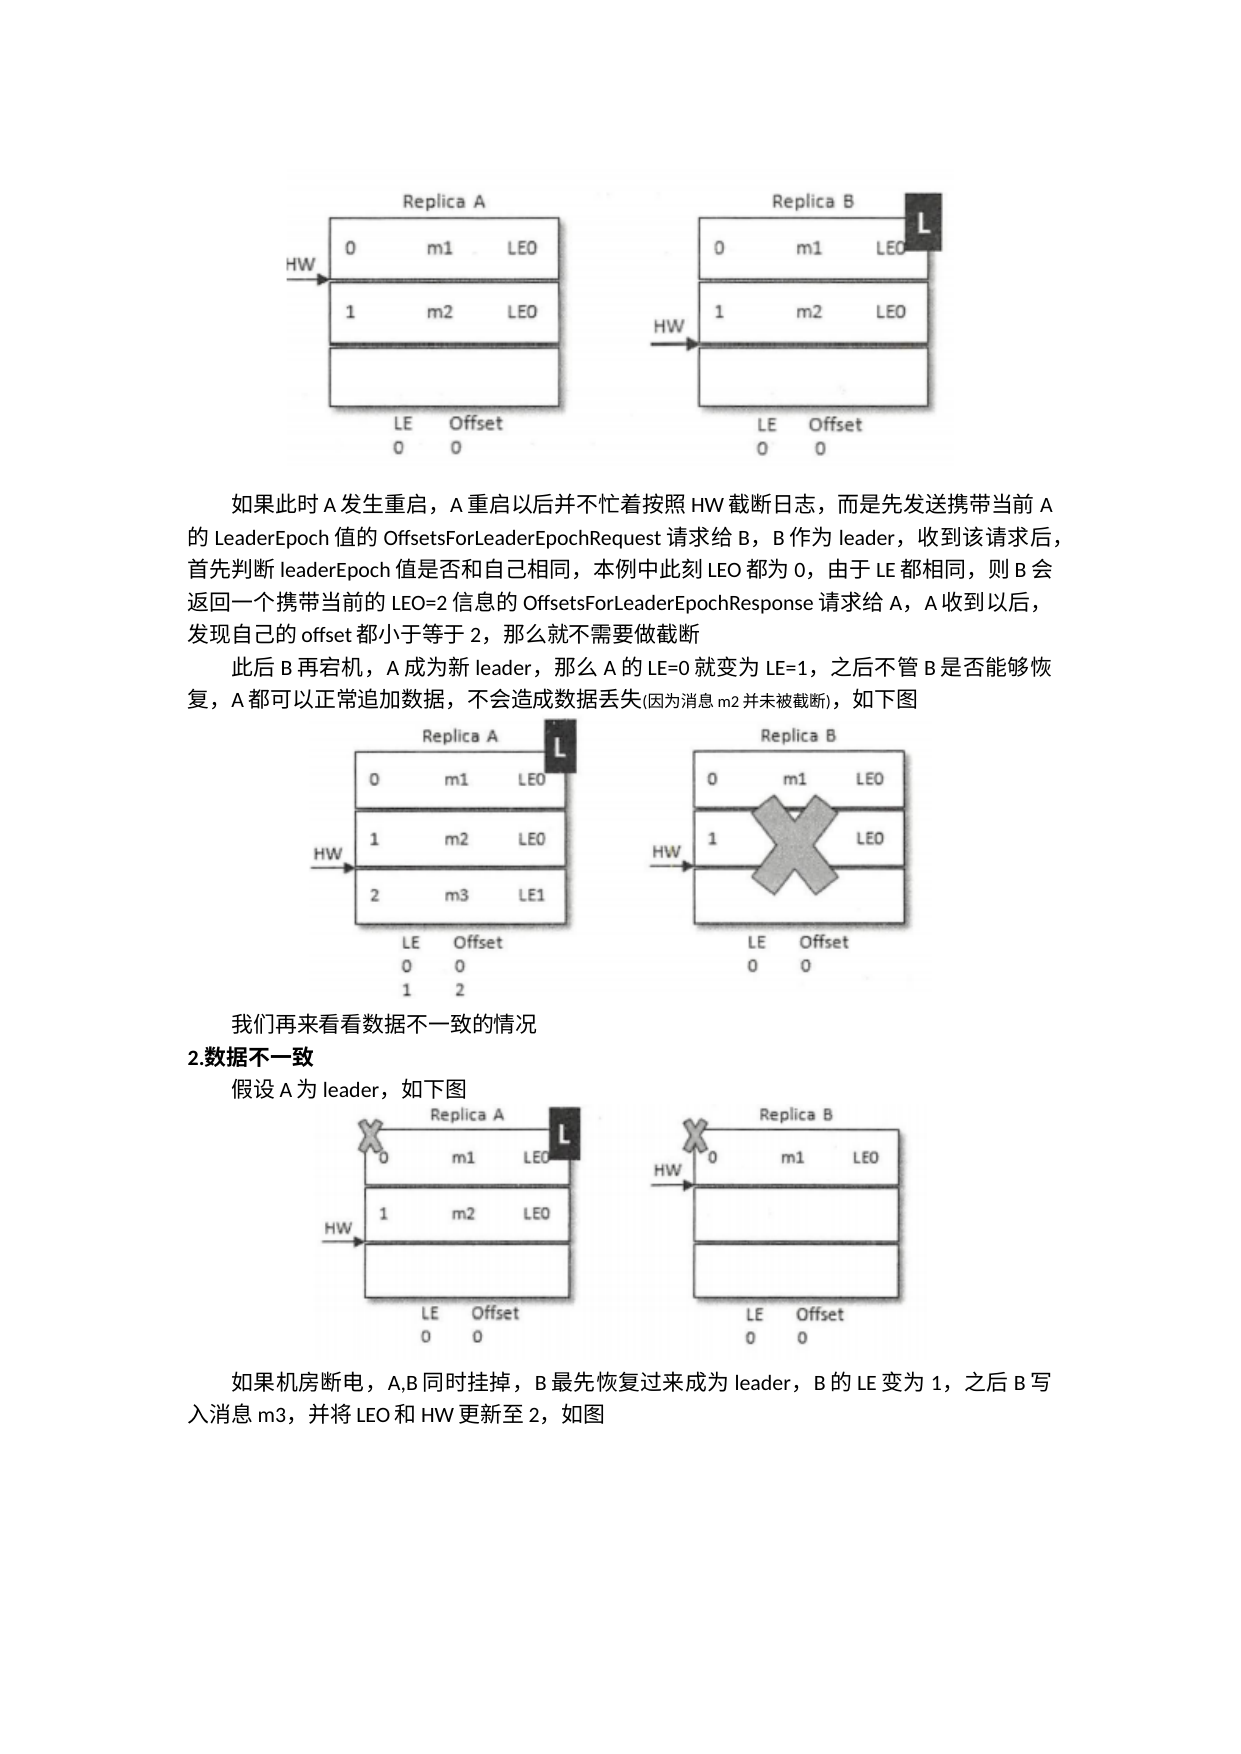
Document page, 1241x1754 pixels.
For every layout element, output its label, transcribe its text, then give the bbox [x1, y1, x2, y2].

picture [308, 714, 932, 999]
text 此后B再宕机，A成为新leader，那么A的LE=0就变为LE=1，之后不管B是否能够恢复，A都可以正常追加数据，不会造成数据丢失(因为消息m2并未被截断)，如下图 [187, 649, 1053, 714]
text 2.数据不一致 [187, 1039, 1053, 1072]
text 我们再来看看数据不一致的情况 [187, 1007, 1053, 1039]
picture [313, 1104, 928, 1360]
text 如果此时A发生重启，A重启以后并不忙着按照HW截断日志，而是先发送携带当前A的LeaderEpoch值的OffsetsForLeaderEpochRequest请求给B，B作为leader，收到该请求后，首先判断leaderEpoch值是否和自己相同，本例中此刻LEO都为0，由于LE都相同，则B会返回一个携带当前的LEO=2信息的OffsetsForLeaderEpochResponse请求给A，A收到以后，发现自己的offset都小于等于2，那么就不需要做截断 [187, 487, 1053, 649]
text 如果机房断电，A,B同时挂掉，B最先恢复过来成为leader，B的LE变为1，之后B写入消息m3，并将LEO和HW更新至2，如图 [187, 1364, 1053, 1429]
text 假设A为leader，如下图 [187, 1072, 1053, 1104]
picture [286, 162, 954, 467]
